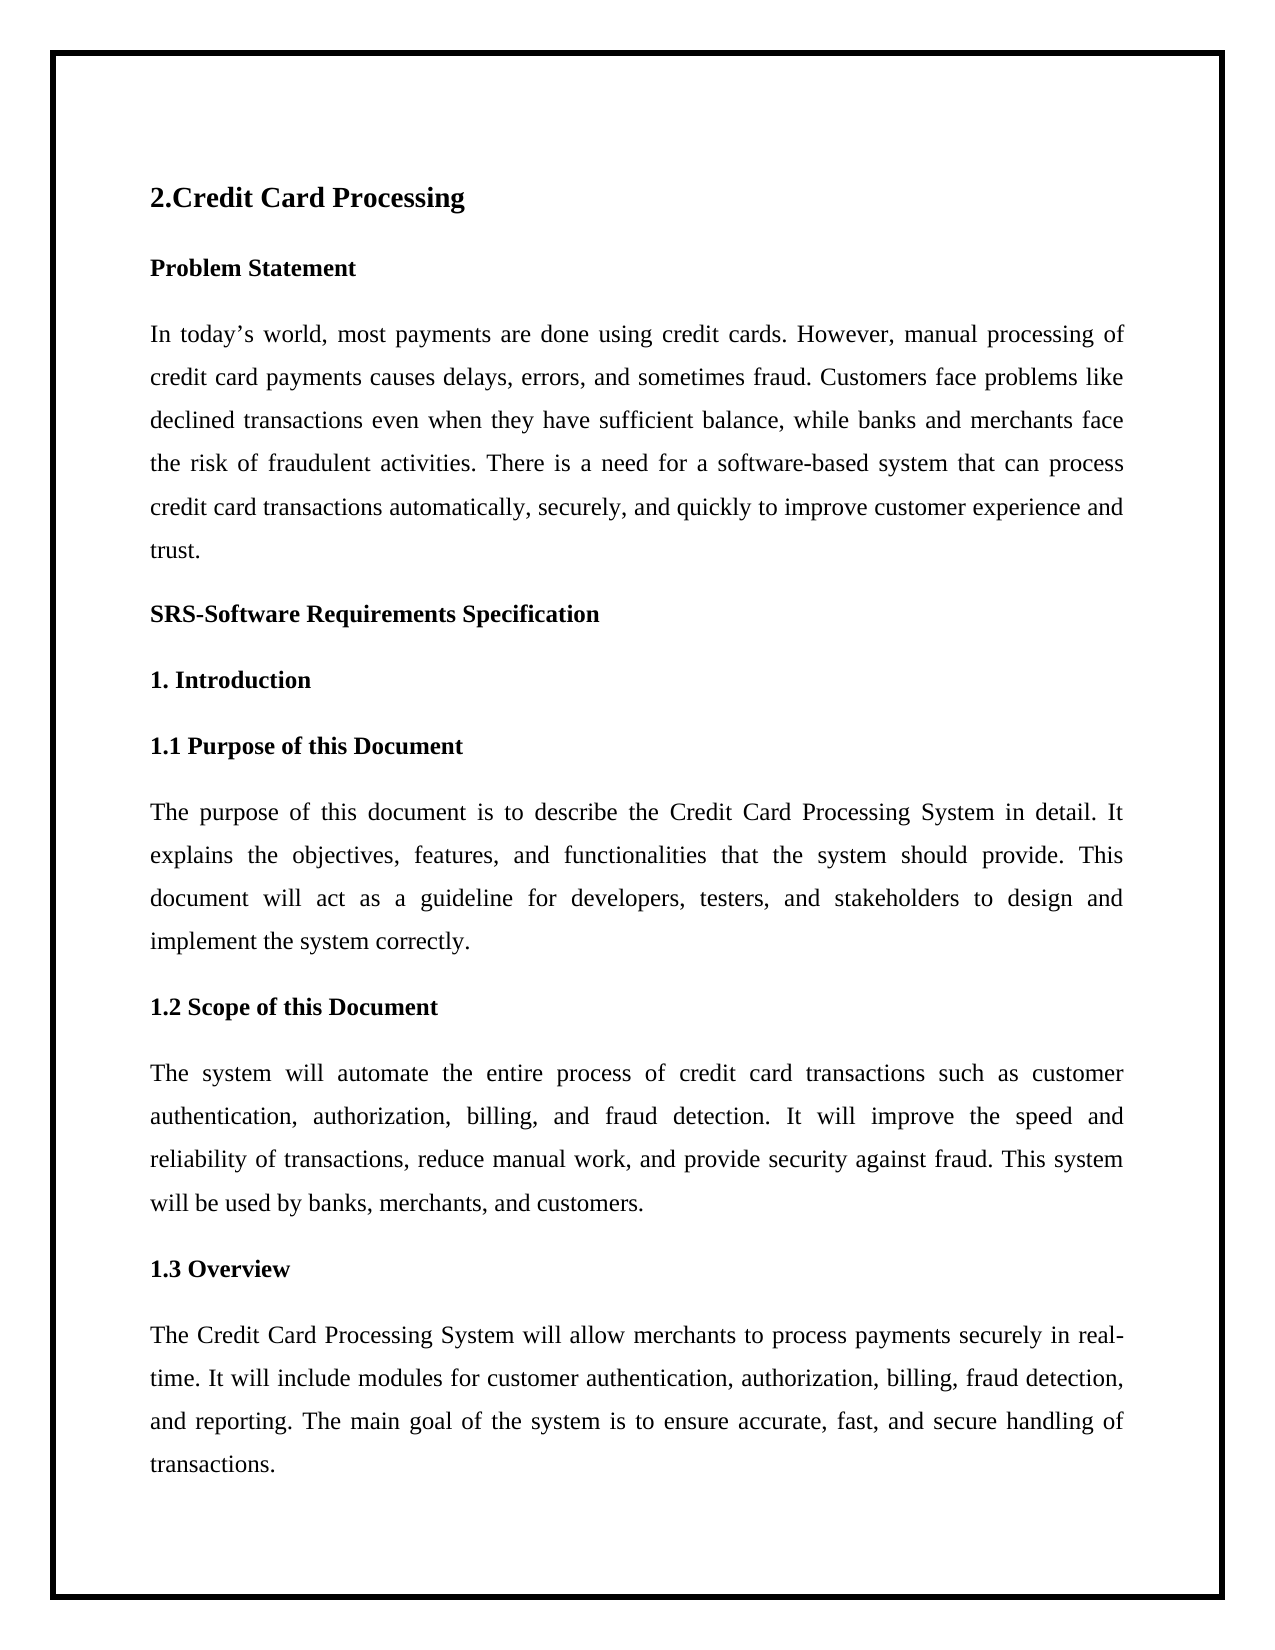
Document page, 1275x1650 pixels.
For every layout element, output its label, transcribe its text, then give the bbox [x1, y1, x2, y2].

text 1.1 Purpose of this Document [150, 731, 1125, 759]
text Problem Statement [150, 253, 1125, 282]
text 2.Credit Card Processing [150, 180, 1125, 213]
text The purpose of this document is to describe the Credit Card Processing System in detail. It explains the objectives, features, and functionalities that the system should provide. This document will act as a guideline for developers, testers, and stakeholders to design and implement the system correctly. [150, 797, 1125, 955]
text The Credit Card Processing System will allow merchants to process payments securely in real-time. It will include modules for customer authentication, authorization, billing, fraud detection, and reporting. The main goal of the system is to ensure accurate, fast, and secure handling of transactions. [150, 1320, 1125, 1478]
text 1.2 Scope of this Document [150, 992, 1125, 1021]
text 1.3 Overview [150, 1254, 1125, 1282]
text SRS-Software Requirements Specification [150, 599, 1125, 627]
text The system will automate the entire process of credit card transactions such as customer authentication, authorization, billing, and fraud detection. It will improve the speed and reliability of transactions, reduce manual work, and provide security against fraud. This system will be used by banks, merchants, and customers. [150, 1058, 1125, 1216]
text In today’s world, most payments are done using credit cards. However, manual processing of credit card payments causes delays, errors, and sometimes fraud. Customers face problems like declined transactions even when they have sufficient balance, while banks and merchants face the risk of fraudulent activities. There is a need for a software-based system that can process credit card transactions automatically, securely, and quickly to improve customer experience and trust. [150, 319, 1125, 563]
text 1. Introduction [150, 665, 1125, 693]
